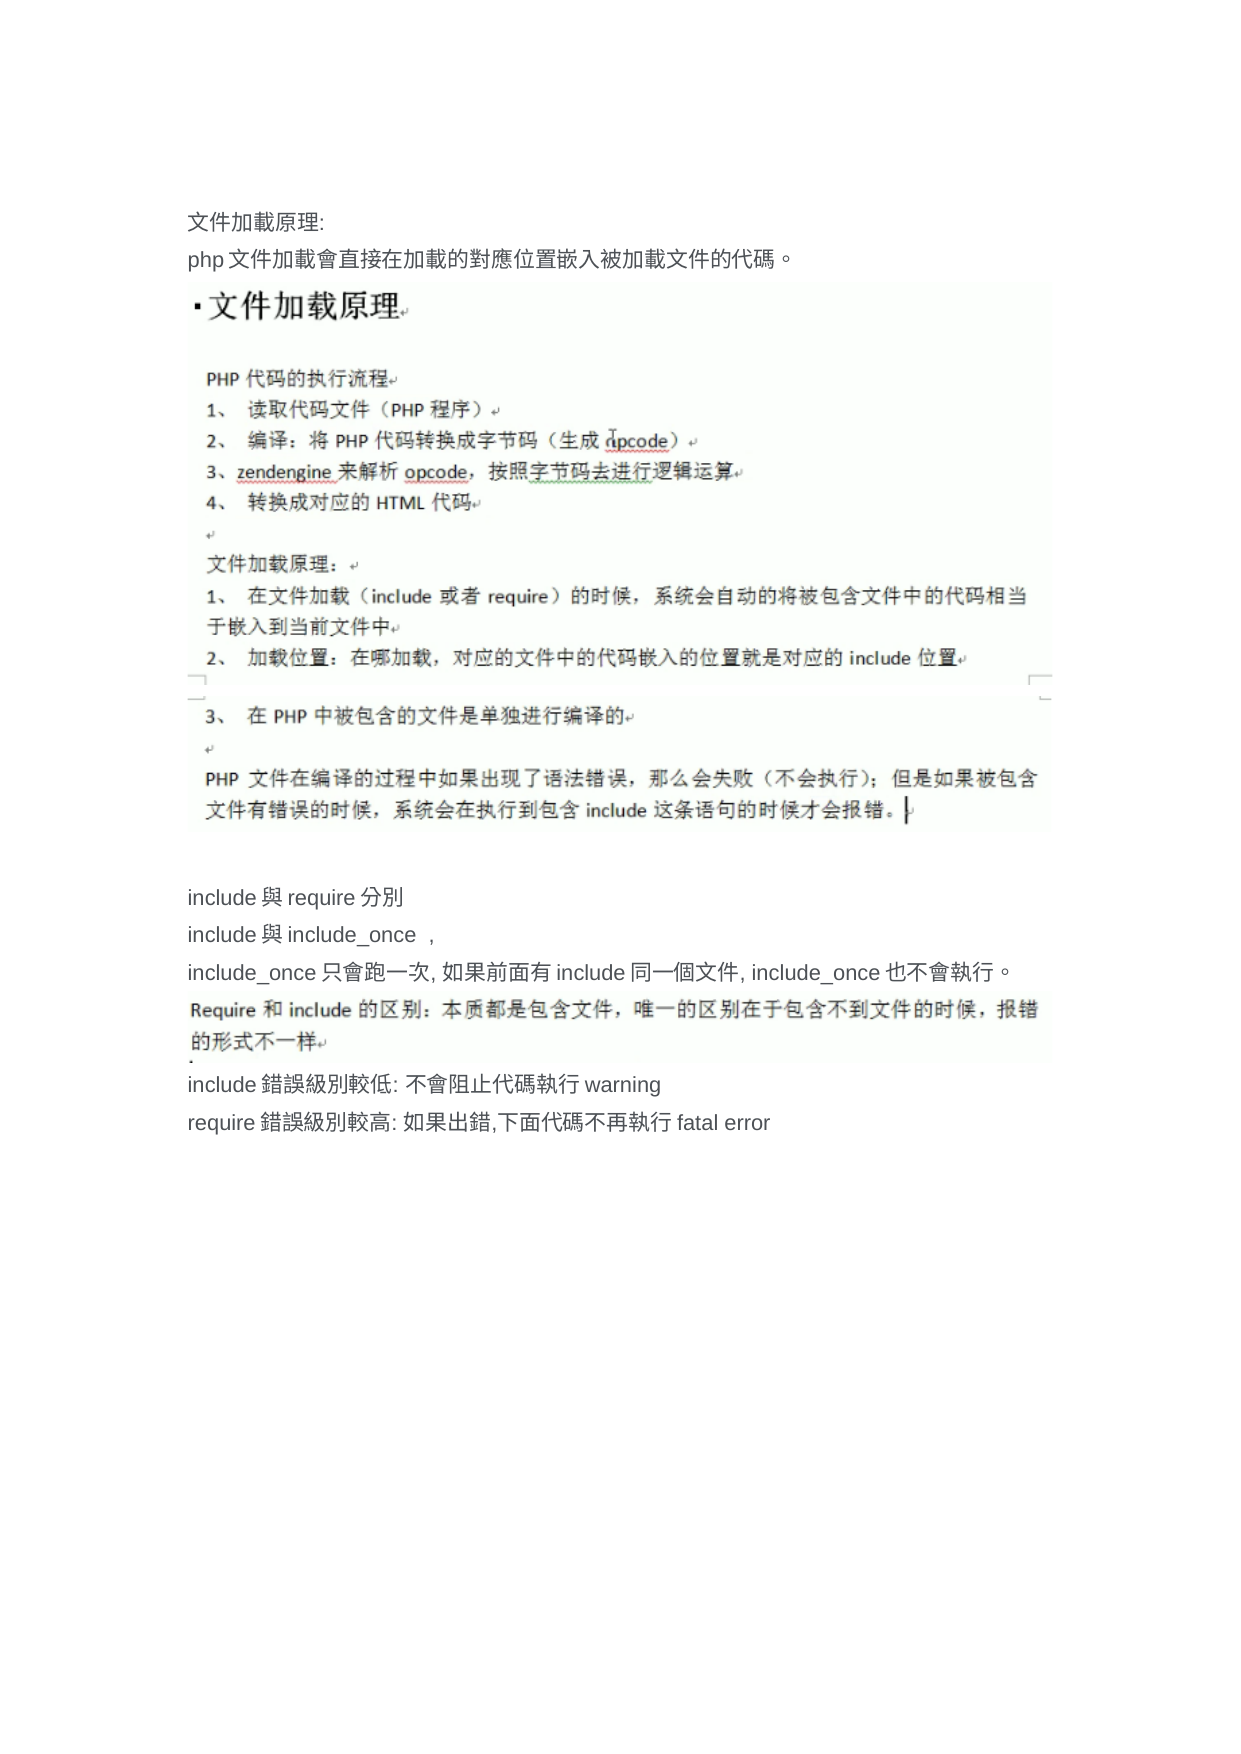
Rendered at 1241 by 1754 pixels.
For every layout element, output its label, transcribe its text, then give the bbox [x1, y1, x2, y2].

text include_once只會跑一次, 如果前面有include同一個文件, include_once也不會執行。 [187, 952, 1053, 989]
text php文件加載會直接在加載的對應位置嵌入被加載文件的代碼。 [187, 239, 1053, 277]
picture [187, 991, 1053, 1063]
picture [187, 282, 1053, 685]
text 文件加載原理: [187, 202, 1053, 239]
text include與require分別 [187, 877, 1053, 914]
text require錯誤級別較高: 如果出錯,下面代碼不再執行 fatal error [187, 1102, 1053, 1139]
picture [187, 696, 1052, 832]
text include與include_once , [187, 914, 1053, 952]
text include錯誤級別較低: 不會阻止代碼執行 warning [187, 1064, 1053, 1102]
